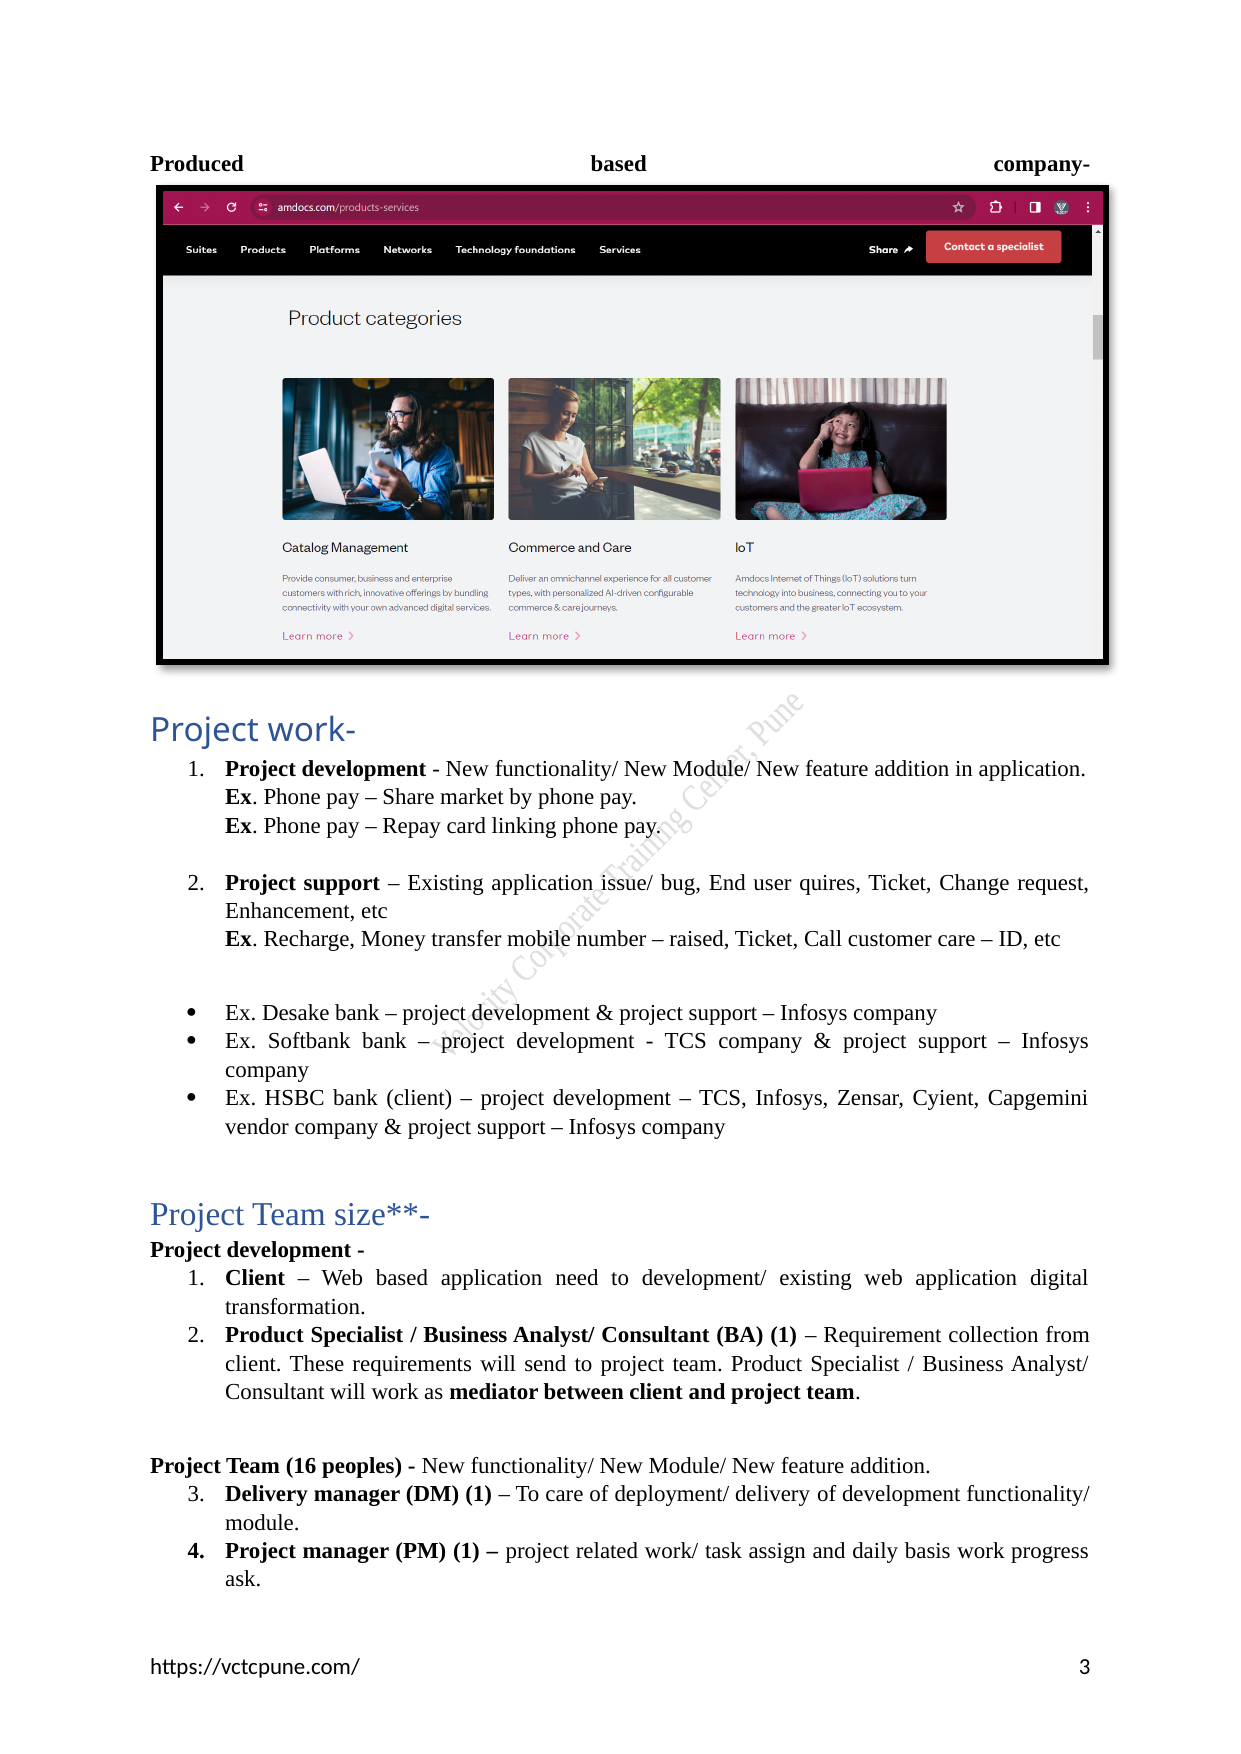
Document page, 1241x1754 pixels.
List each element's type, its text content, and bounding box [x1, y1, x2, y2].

list Project development - New functionality/ New Module/ New feature addition in application. [187, 755, 1090, 781]
picture [163, 191, 1103, 659]
list Project support – Existing application issue/ bug, End user quires, Ticket, Change request, Enhancement, etc [187, 868, 1090, 923]
subtitle Project Team size**- [150, 1194, 1090, 1233]
list Client – Web based application need to development/ existing web application digital transformation. [187, 1264, 1090, 1319]
list Ex. Phone pay – Repay card linking phone pay. [225, 812, 1090, 838]
list Ex. Phone pay – Share market by phone pay. [225, 783, 1090, 809]
list Ex. Desake bank – project development & project support – Infosys company [187, 999, 1090, 1025]
list Project manager (PM) (1) – project related work/ task assign and daily basis work progress ask. [187, 1537, 1090, 1592]
list Ex. HSBC bank (client) – project development – TCS, Infosys, Zensar, Cyient, Capgemini vendor company & project support – Infosys company [187, 1084, 1090, 1139]
list Delivery manager (DM) (1) – To care of deployment/ delivery of development functionality/ module. [187, 1480, 1090, 1535]
text Project development - [150, 1236, 1090, 1262]
subtitle Project work- [150, 706, 1090, 751]
list Ex. Softbank bank – project development - TCS company & project support – Infosys company [187, 1027, 1090, 1082]
text Project Team (16 peoples) - New functionality/ New Module/ New feature addition. [150, 1452, 1090, 1478]
list Ex. Recharge, Money transfer mobile number – raised, Ticket, Call customer care – ID, etc [225, 925, 1090, 952]
list Product Specialist / Business Analyst/ Consultant (BA) (1) – Requirement collection from client. These requirements will send to project team. Product Specialist / Business Analyst/ Consultant will work as mediator between client and project team. [187, 1321, 1090, 1404]
